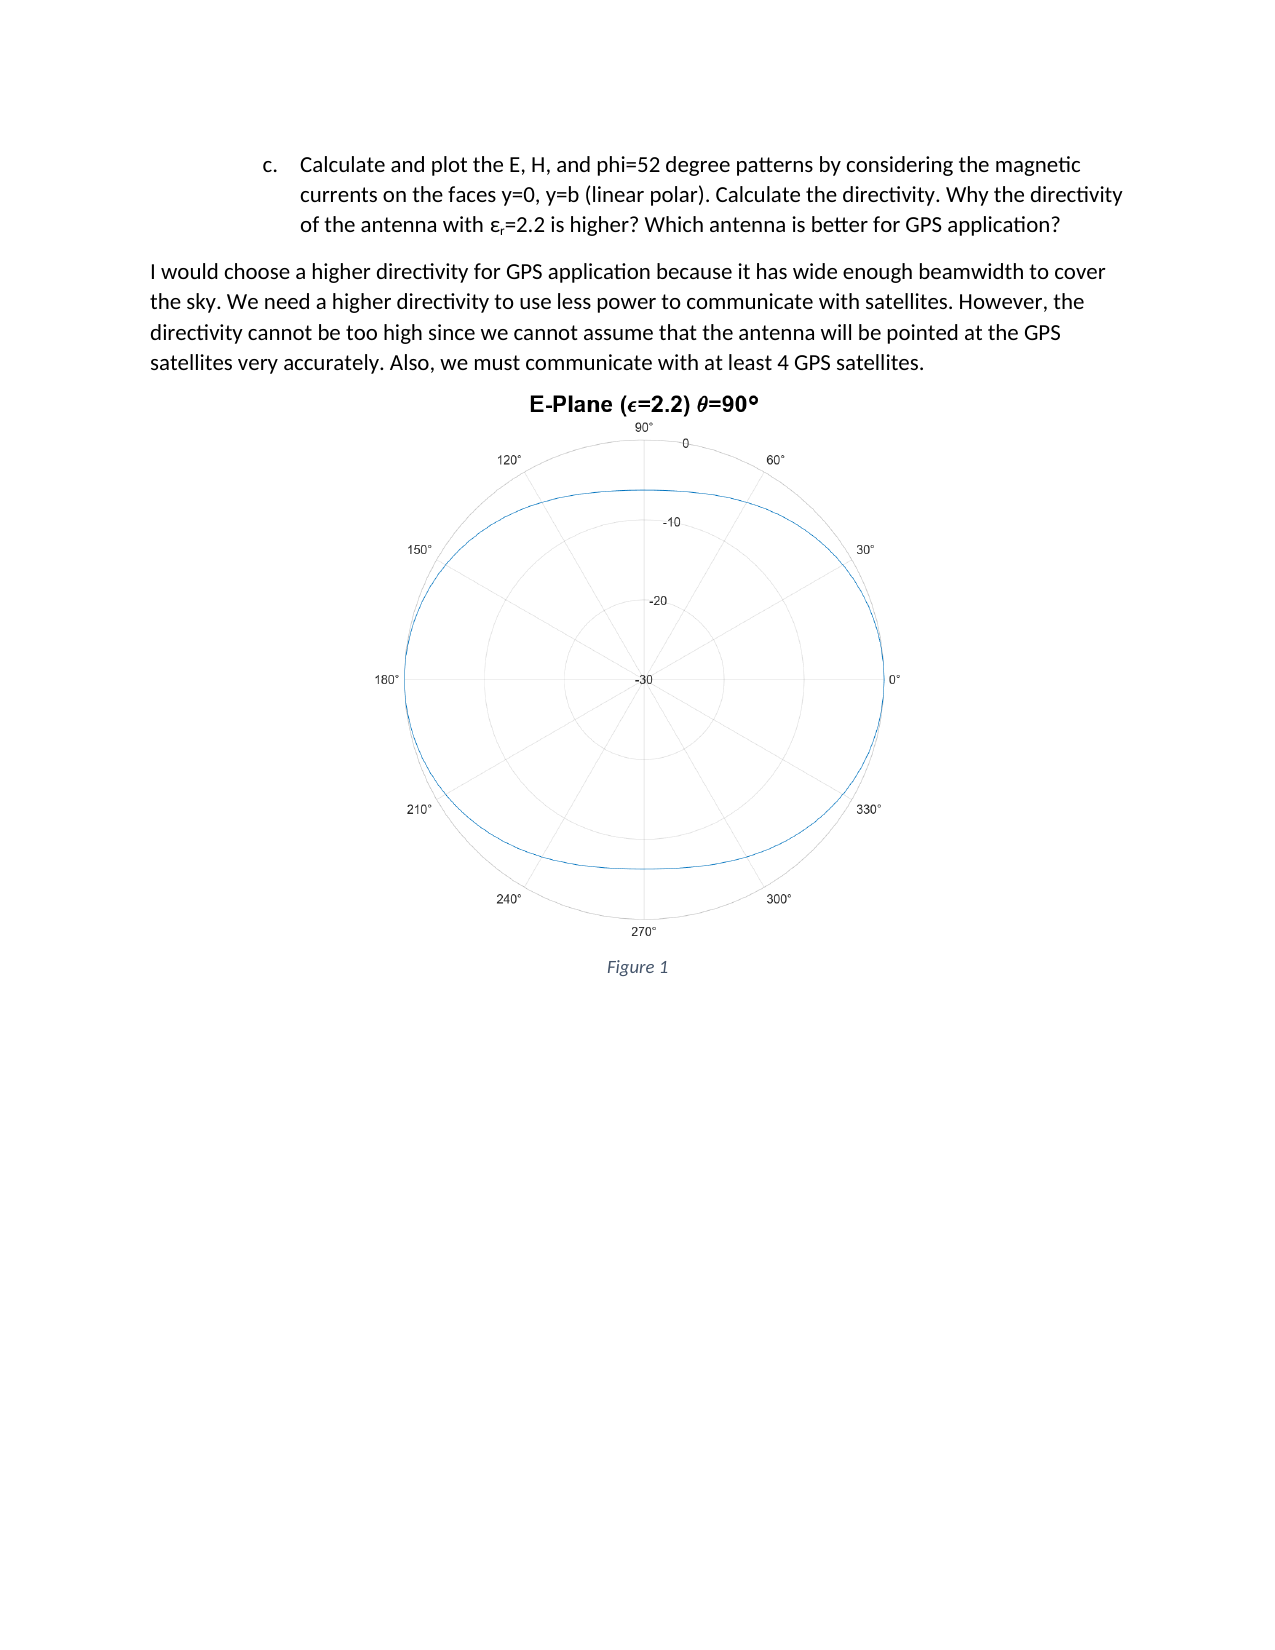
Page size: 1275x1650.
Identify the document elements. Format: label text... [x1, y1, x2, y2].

text I would choose a higher directivity for GPS application because it has wide enough beamwidth to cover the sky. We need a higher directivity to use less power to communicate with satellites. However, the directivity cannot be too high since we cannot assume that the antenna will be pointed at the GPS satellites very accurately. Also, we must communicate with at least 4 GPS satellites. [150, 257, 1125, 376]
picture [374, 394, 901, 937]
text Figure 1 [150, 955, 1125, 978]
list Calculate and plot the E, H, and phi=52 degree patterns by considering the magnetic currents on the faces y=0, y=b (linear polar). Calculate the directivity. Why the directivity of the antenna with εr=2.2 is higher? Which antenna is better for GPS application? [262, 150, 1125, 238]
